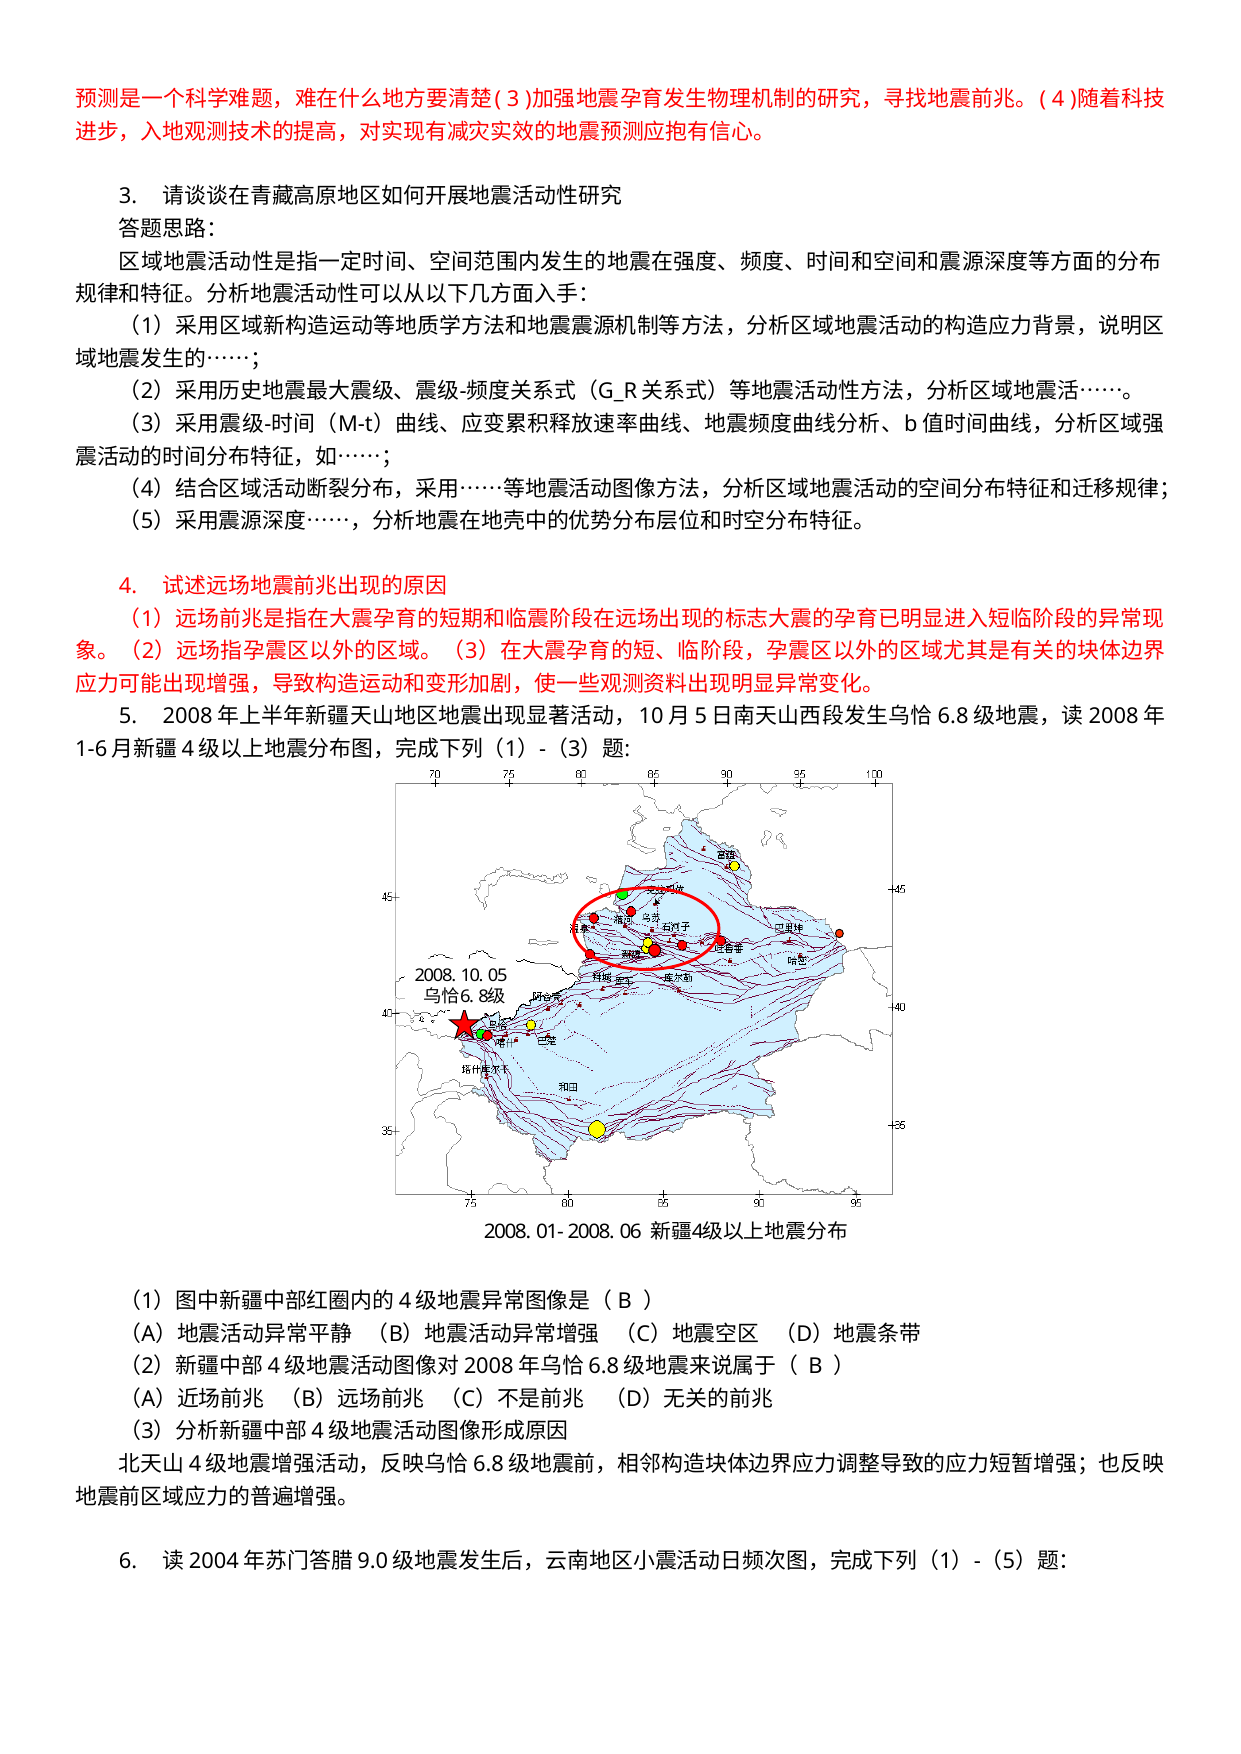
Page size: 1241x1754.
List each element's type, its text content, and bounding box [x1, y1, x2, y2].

text （1）图中新疆中部红圈内的4级地震异常图像是（ B ） [75, 1283, 1165, 1316]
text （3）采用震级-时间（M-t）曲线、应变累积释放速率曲线、地震频度曲线分析、b值时间曲线，分析区域强震活动的时间分布特征，如……； [75, 406, 1165, 471]
text （A）近场前兆 （B）远场前兆 （C）不是前兆 （D）无关的前兆 [75, 1381, 1165, 1413]
list 试述远场地震前兆出现的原因 [119, 568, 1165, 601]
list 请谈谈在青藏高原地区如何开展地震活动性研究 [119, 178, 1165, 211]
text 北天山4级地震增强活动，反映乌恰6.8级地震前，相邻构造块体边界应力调整导致的应力短暂增强；也反映地震前区域应力的普遍增强。 [75, 1446, 1165, 1511]
list 2008年上半年新疆天山地区地震出现显著活动，10月5日南天山西段发生乌恰6.8级地震，读2008年1-6月新疆4级以上地震分布图，完成下列（1）-（3）题: [75, 698, 1165, 763]
text （1）远场前兆是指在大震孕育的短期和临震阶段在远场出现的标志大震的孕育已明显进入短临阶段的异常现象。（2）远场指孕震区以外的区域。（3）在大震孕育的短、临阶段，孕震区以外的区域尤其是有关的块体边界应力可能出现增强，导致构造运动和变形加剧，使一些观测资料出现明显异常变化。 [75, 601, 1165, 698]
text 答题思路： [75, 211, 1165, 243]
list 读2004年苏门答腊9.0级地震发生后，云南地区小震活动日频次图，完成下列（1）-（5）题： [119, 1543, 1165, 1576]
text （3）分析新疆中部4级地震活动图像形成原因 [75, 1413, 1165, 1446]
text （2）采用历史地震最大震级、震级-频度关系式（G_R关系式）等地震活动性方法，分析区域地震活……。 [75, 373, 1165, 406]
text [75, 81, 1165, 146]
text （4）结合区域活动断裂分布，采用……等地震活动图像方法，分析区域地震活动的空间分布特征和迁移规律； [75, 471, 1165, 503]
text （1）采用区域新构造运动等地质学方法和地震震源机制等方法，分析区域地震活动的构造应力背景，说明区域地震发生的……； [75, 308, 1165, 373]
text （2）新疆中部4级地震活动图像对2008年乌恰6.8级地震来说属于（ B ） [75, 1348, 1165, 1381]
text （A）地震活动异常平静 （B）地震活动异常增强 （C）地震空区 （D）地震条带 [75, 1316, 1165, 1348]
text 区域地震活动性是指一定时间、空间范围内发生的地震在强度、频度、时间和空间和震源深度等方面的分布规律和特征。分析地震活动性可以从以下几方面入手： [75, 243, 1165, 308]
text （5）采用震源深度……，分析地震在地壳中的优势分布层位和时空分布特征。 [75, 503, 1165, 536]
